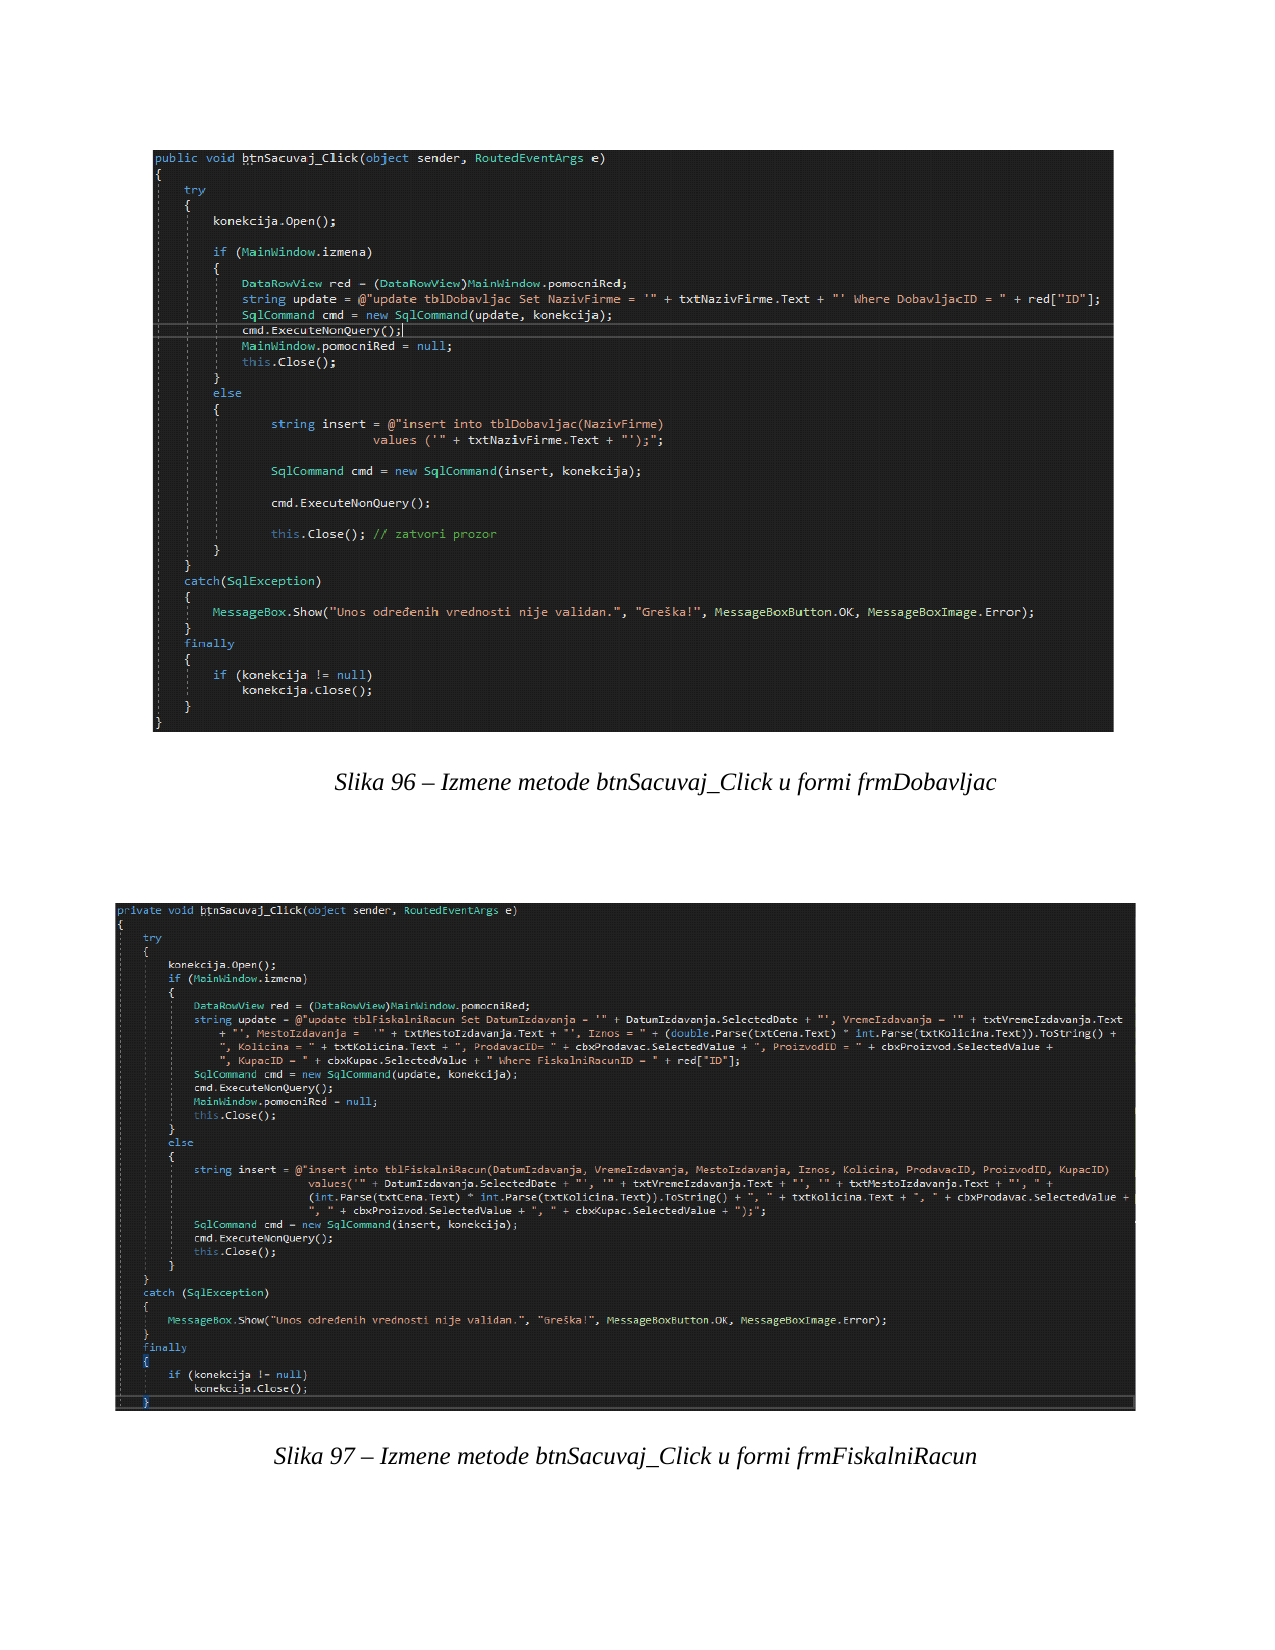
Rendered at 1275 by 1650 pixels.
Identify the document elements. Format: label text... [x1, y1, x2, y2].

text Slika 96 – Izmene metode btnSacuvaj_Click u formi frmDobavljac [161, 767, 1107, 795]
picture [115, 903, 1136, 1411]
picture [152, 150, 1114, 732]
text Slika 97 – Izmene metode btnSacuvaj_Click u formi frmFiskalniRacun [106, 1441, 1145, 1470]
